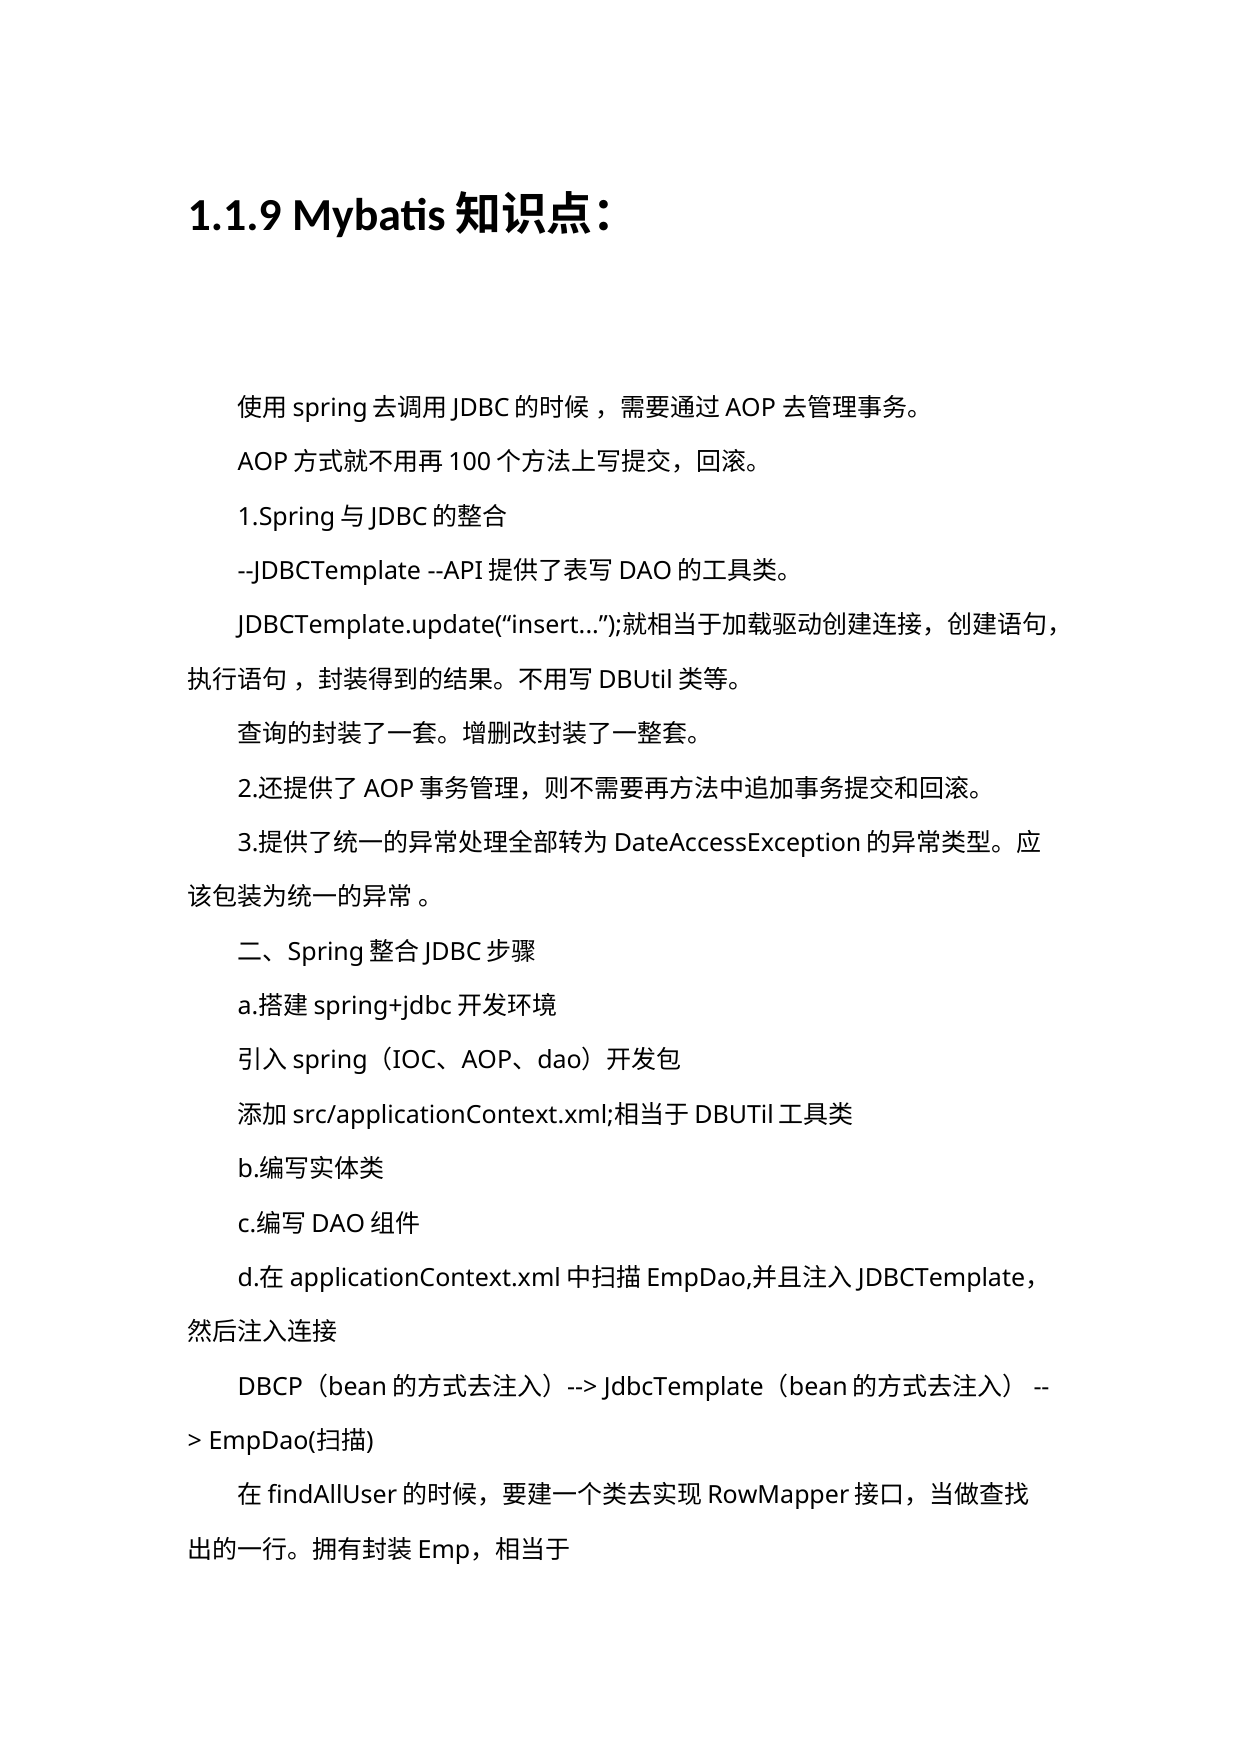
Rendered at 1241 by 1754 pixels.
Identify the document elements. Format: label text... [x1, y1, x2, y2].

text 引入spring（IOC、AOP、dao）开发包 [187, 1040, 1053, 1076]
text DBCP（bean的方式去注入）--> JdbcTemplate（bean的方式去注入） --> EmpDao(扫描) [187, 1366, 1053, 1457]
text b.编写实体类 [187, 1149, 1053, 1185]
text 查询的封装了一套。增删改封装了一整套。 [187, 714, 1053, 750]
subtitle 1.1.9 Mybatis知识点： [187, 162, 1053, 259]
text 在findAllUser的时候，要建一个类去实现RowMapper接口，当做查找出的一行。拥有封装Emp，相当于 [187, 1475, 1053, 1566]
text 二、Spring整合JDBC步骤 [187, 931, 1053, 967]
list 还提供了AOP事务管理，则不需要再方法中追加事务提交和回滚。 [187, 768, 1053, 804]
text AOP方式就不用再100个方法上写提交，回滚。 [187, 442, 1053, 478]
text a.搭建spring+jdbc开发环境 [187, 986, 1053, 1022]
text --JDBCTemplate --API提供了表写DAO的工具类。 [187, 551, 1053, 587]
text d.在applicationContext.xml中扫描EmpDao,并且注入JDBCTemplate，然后注入连接 [187, 1257, 1053, 1348]
text 添加src/applicationContext.xml;相当于DBUTil工具类 [187, 1094, 1053, 1131]
text c.编写DAO组件 [187, 1203, 1053, 1239]
list Spring与JDBC的整合 [187, 496, 1053, 532]
text JDBCTemplate.update(“insert...”);就相当于加载驱动创建连接，创建语句，执行语句 ，封装得到的结果。不用写DBUtil类等。 [187, 605, 1053, 696]
text 使用spring去调用JDBC的时候 ，需要通过AOP 去管理事务。 [187, 387, 1053, 424]
text 3.提供了统一的异常处理全部转为DateAccessException的异常类型。应该包装为统一的异常 。 [187, 822, 1053, 913]
